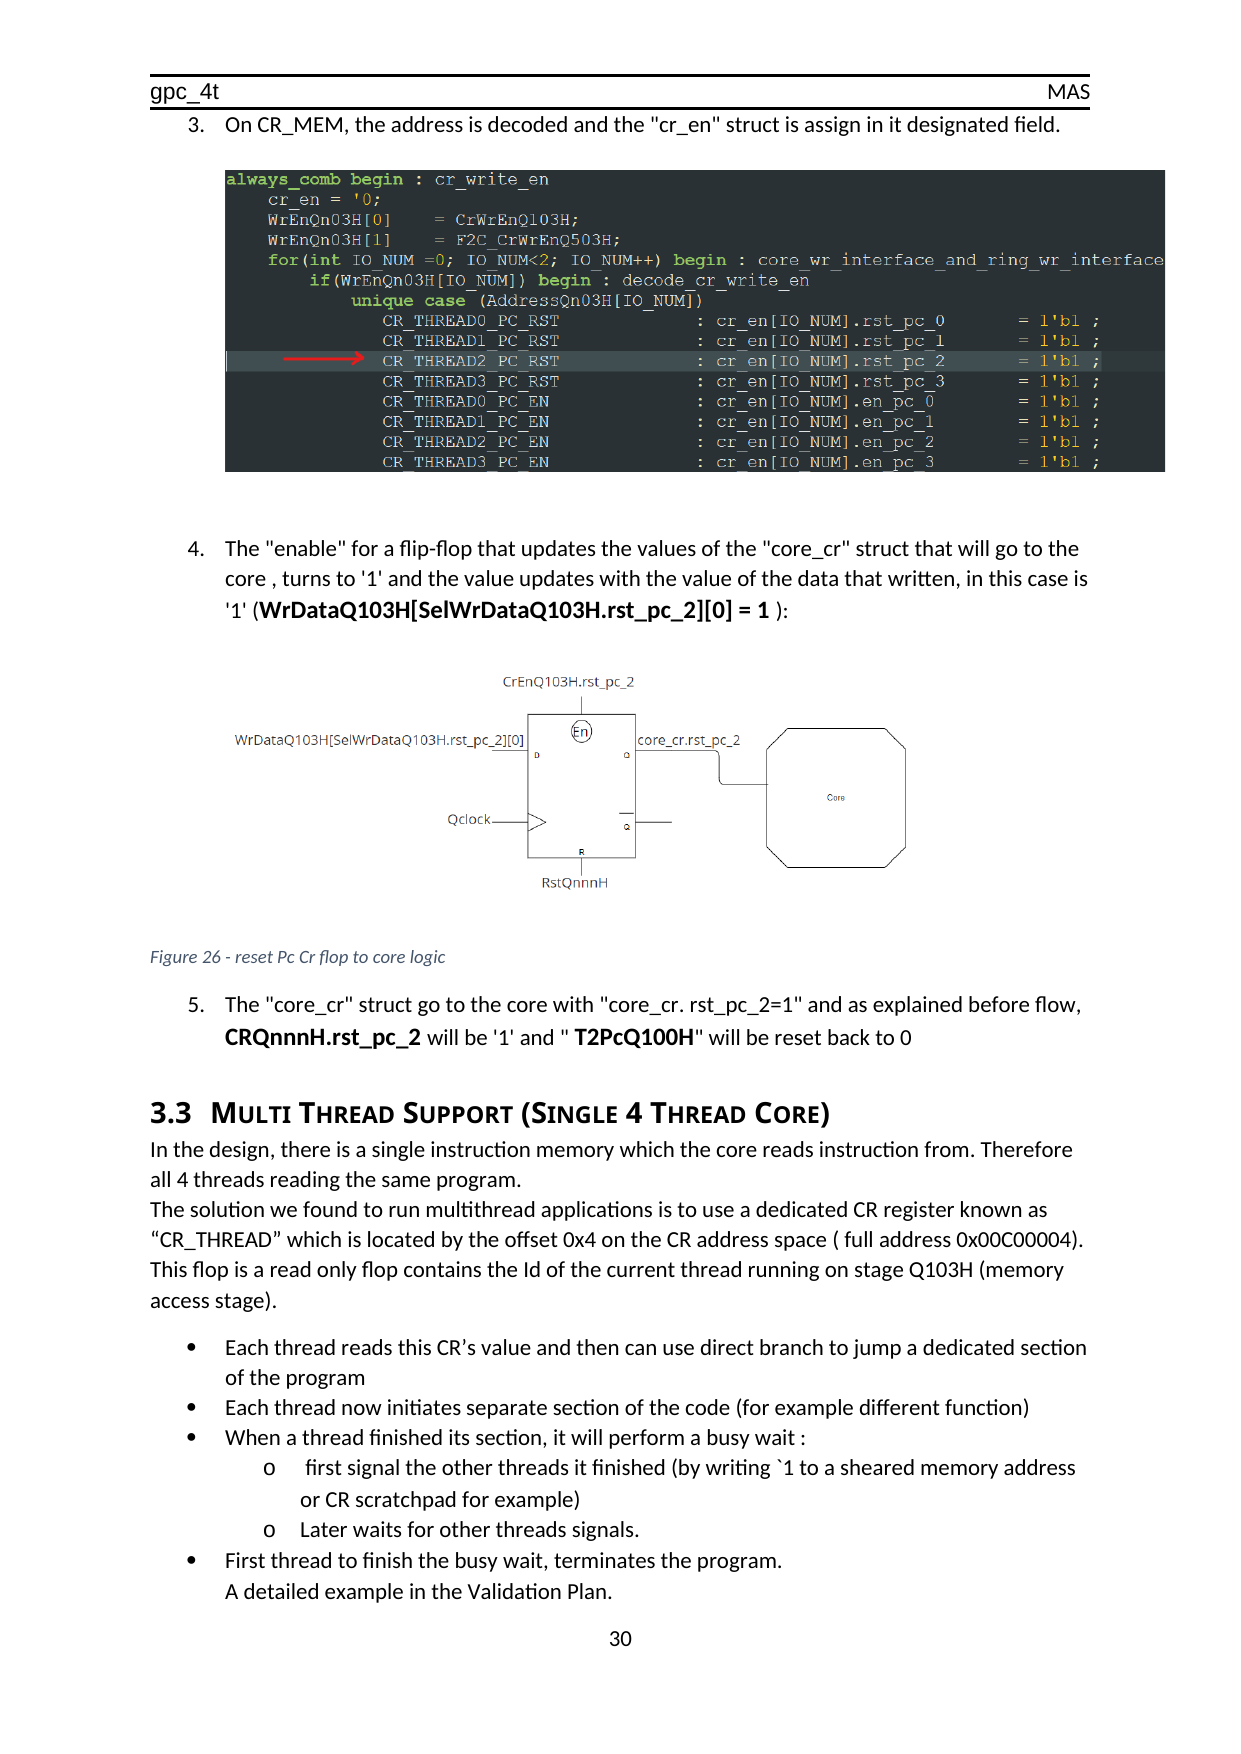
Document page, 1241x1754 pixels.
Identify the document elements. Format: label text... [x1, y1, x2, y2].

list Each thread now initiates separate section of the code (for example different function) [187, 1393, 1090, 1421]
list Later waits for other threads signals. [262, 1515, 1090, 1544]
list The "core_cr" struct go to the core with "core_cr. rst_pc_2=1" and as explained before flow, CRQnnnH.rst_pc_2 will be '1' and " T2PcQ100H" will be reset back to 0 [187, 989, 1090, 1052]
list first signal the other threads it finished (by writing `1 to a sheared memory address or CR scratchpad for example) [262, 1453, 1090, 1513]
list First thread to finish the busy wait, terminates the program. A detailed example in the Validation Plan. [187, 1547, 1090, 1605]
subtitle Multi Thread Support (Single 4 Thread Core) [150, 1092, 1090, 1132]
picture [225, 170, 1166, 472]
text In the design, there is a single instruction memory which the core reads instruction from. Therefore all 4 threads reading the same program. The solution we found to run multithread applications is to use a dedicated CR register known as “CR_THREAD” which is located by the offset 0x4 on the CR address space ( full address 0x00C00004). This flop is a read only flop contains the Id of the current thread running on stage Q103H (memory access stage). [150, 1135, 1090, 1314]
list Each thread reads this CR’s value and then can use direct branch to jump a dedicated section of the program [187, 1333, 1090, 1391]
text Figure 26 - reset Pc Cr flop to core logic [150, 945, 1090, 968]
list When a thread finished its section, it will perform a busy wait : [187, 1423, 1090, 1451]
picture [225, 657, 918, 926]
